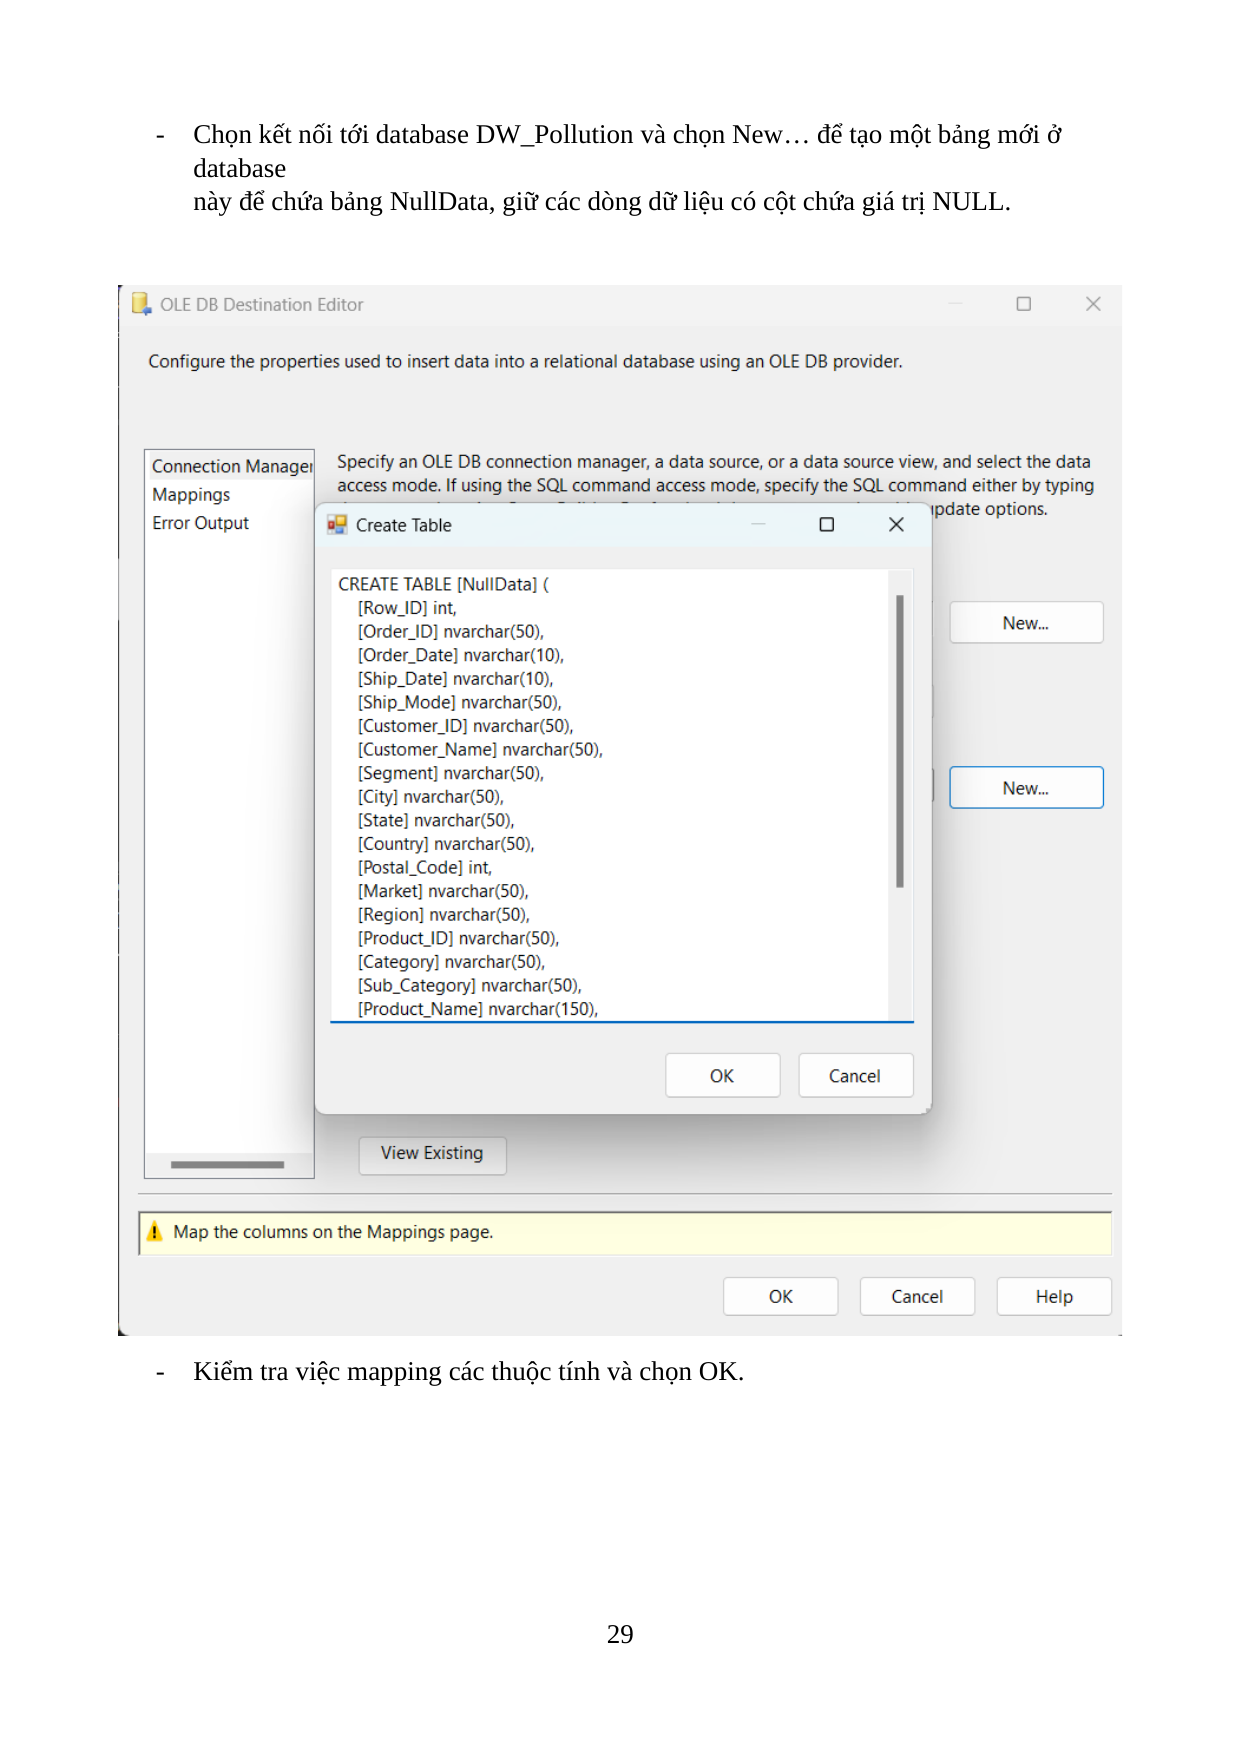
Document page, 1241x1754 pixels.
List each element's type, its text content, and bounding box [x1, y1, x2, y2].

list Chọn kết nối tới database DW_Pollution và chọn New… để tạo một bảng mới ở database này để chứa bảng NullData, giữ các dòng dữ liệu có cột chứa giá trị NULL. [156, 118, 1122, 216]
picture [118, 285, 1123, 1336]
list Kiểm tra việc mapping các thuộc tính và chọn OK. [156, 1355, 1122, 1386]
